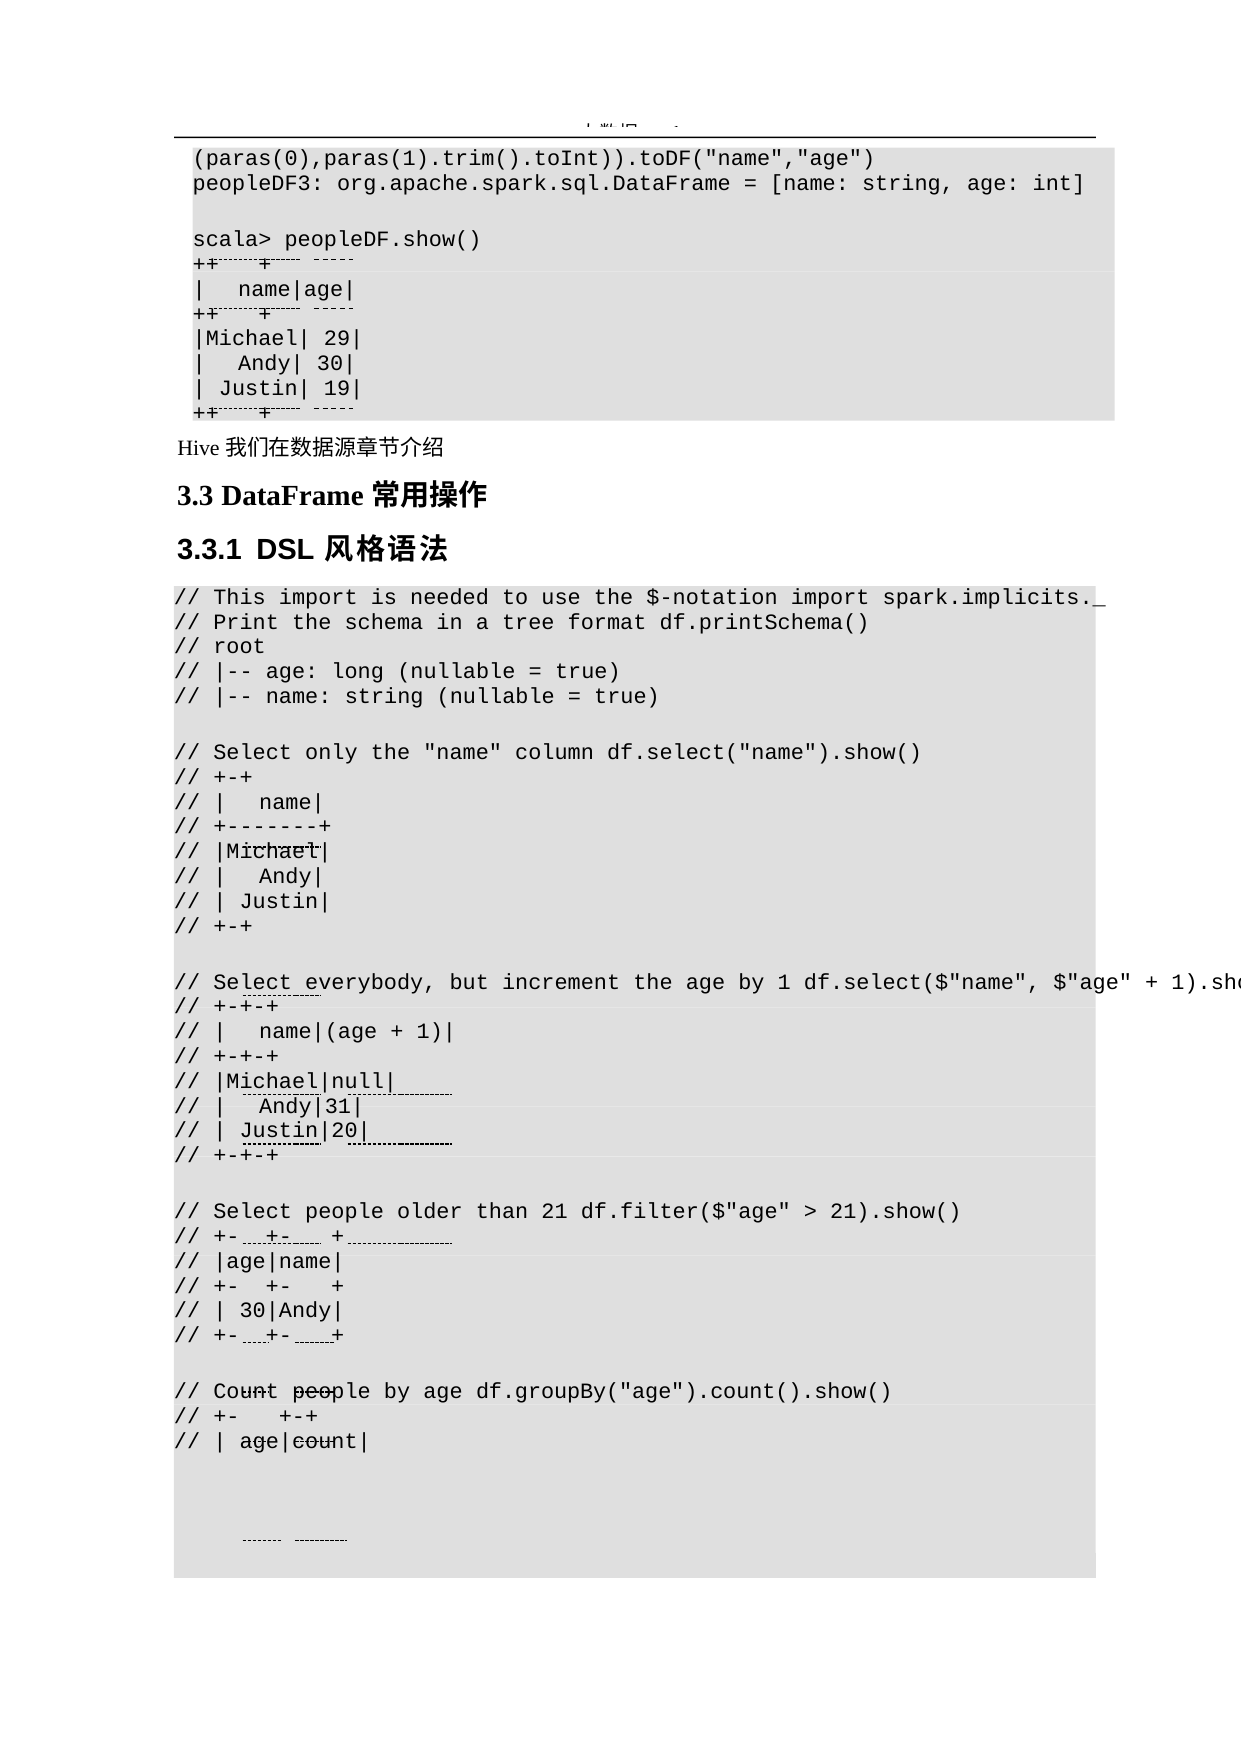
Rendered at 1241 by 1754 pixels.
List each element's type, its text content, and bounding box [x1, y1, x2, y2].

list DataFrame 常用操作 [177, 474, 1159, 514]
list DSL 风格语法 [177, 528, 1159, 568]
text Hive 我们在数据源章节介绍 [177, 432, 1159, 462]
